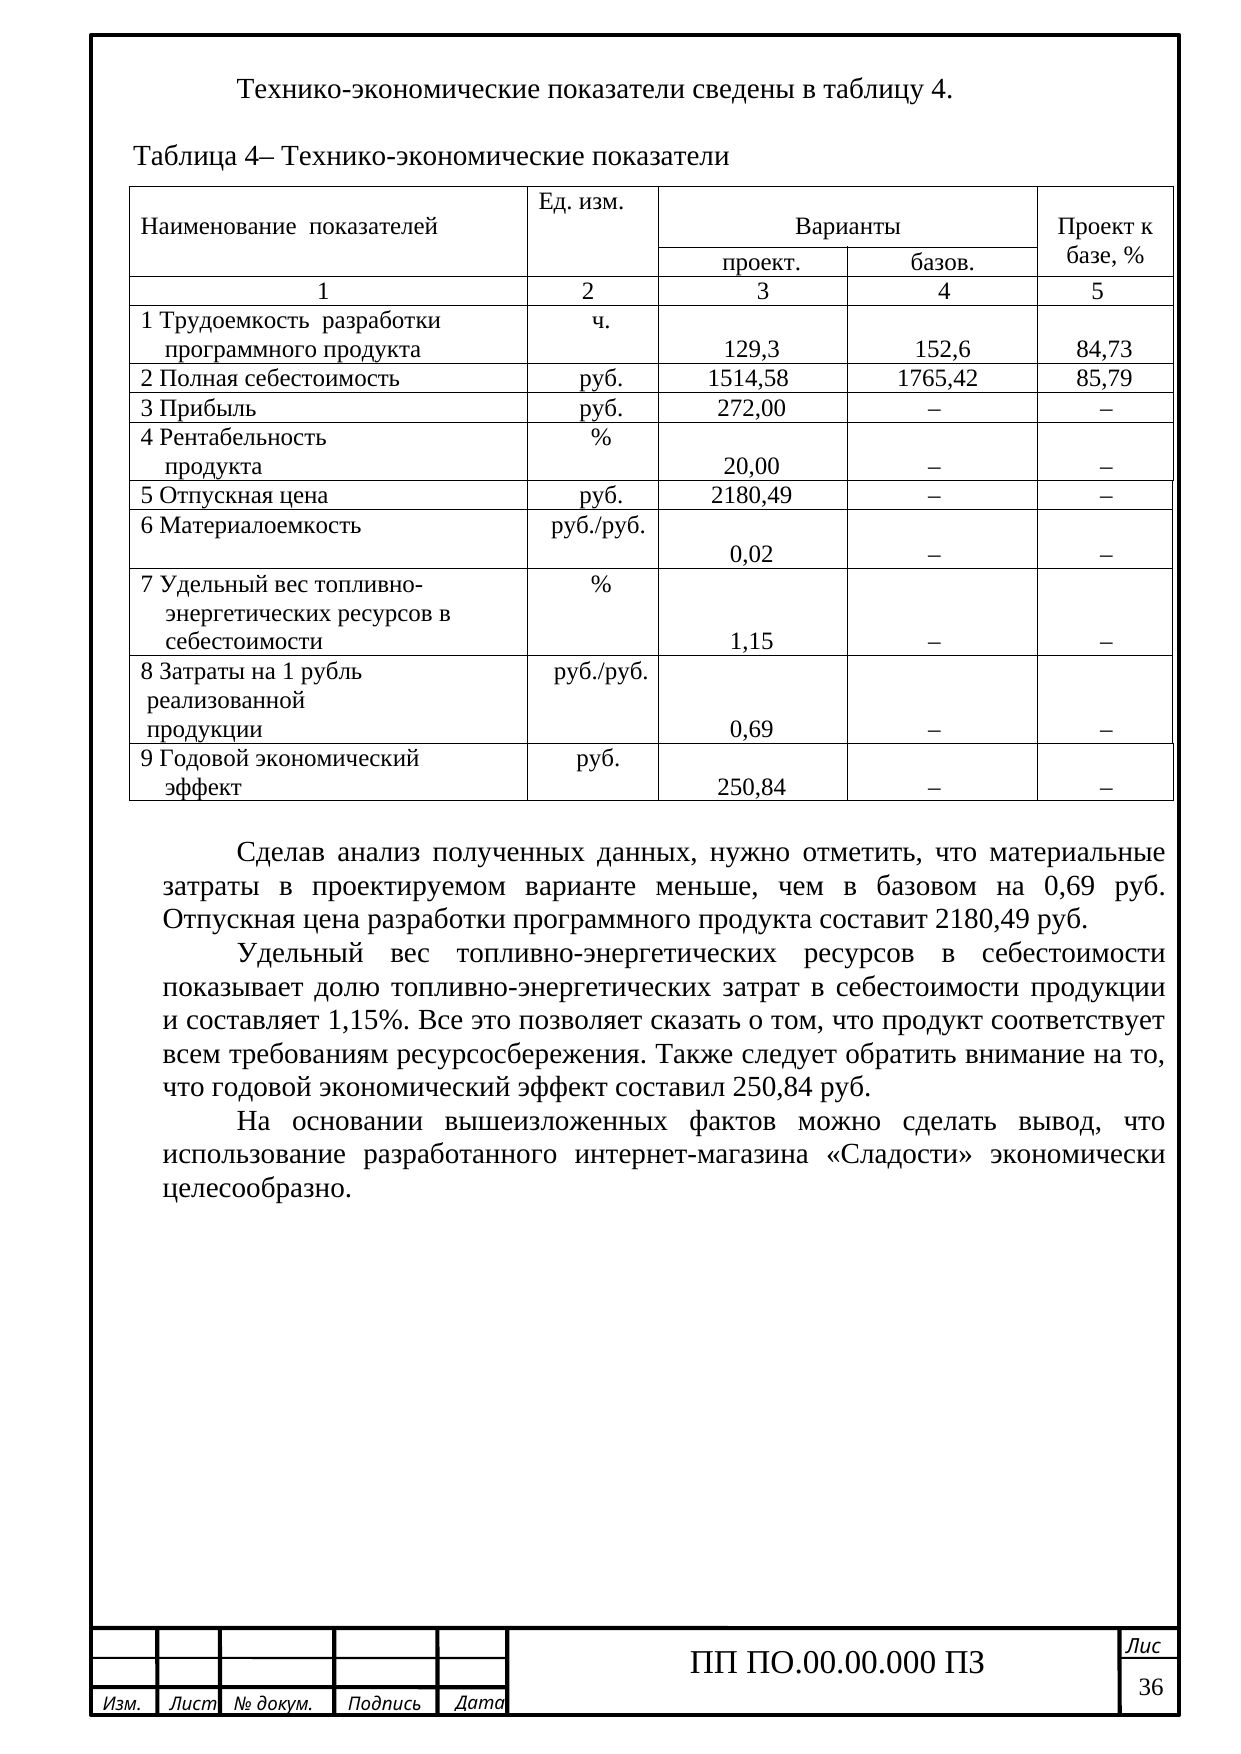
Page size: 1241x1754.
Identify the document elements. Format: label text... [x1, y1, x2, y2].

table_cell – [1038, 423, 1173, 479]
table_header Варианты [659, 187, 1037, 246]
table_cell % [528, 423, 658, 479]
table_cell 84,73 [1038, 306, 1173, 363]
table_cell 2 Полная себестоимость [130, 364, 527, 392]
table_cell – [848, 481, 1037, 509]
table_cell 20,00 [659, 423, 847, 479]
table_cell 5 Отпускная цена [130, 481, 527, 509]
table_cell 4 [848, 277, 1037, 305]
table_cell 1514,58 [659, 364, 847, 392]
table_cell – [1038, 569, 1172, 655]
table_cell 129,3 [659, 306, 847, 363]
table_cell 3 Прибыль [130, 393, 527, 421]
table_cell 1,15 [659, 569, 847, 655]
text Удельный вес топливно-энергетических ресурсов в себестоимости показывает долю топливно-энергетических затрат в себестоимости продукции и составляет 1,15%. Все это позволяет сказать о том, что продукт соответствует всем требованиям ресурсосбережения. Также следует обратить внимание на то, что годовой экономический эффект составил 250,84 руб. [162, 935, 1167, 1103]
table_cell руб. [528, 393, 658, 421]
table_cell 250,84 [659, 744, 847, 800]
table_cell 2180,49 [659, 481, 847, 509]
table_cell 3 [659, 277, 847, 305]
table_header Ед. изм. [528, 187, 658, 276]
table_cell 1 Трудоемкость разработки программного продукта [130, 306, 527, 363]
table_cell – [848, 510, 1037, 568]
table_cell 0,69 [659, 656, 847, 742]
table_cell руб./руб. [528, 656, 658, 742]
table_cell 85,79 [1038, 364, 1173, 392]
table_header Проект к базе, % [1038, 187, 1173, 276]
table_header Наименование показателей [130, 187, 527, 276]
text Таблица 4– Технико-экономические показатели [133, 138, 1167, 171]
table_cell – [848, 569, 1037, 655]
table_cell базов. [848, 248, 1037, 276]
table_cell проект. [659, 248, 847, 276]
table_cell – [1038, 393, 1173, 421]
table_cell 5 [1038, 277, 1173, 305]
table_cell – [848, 744, 1037, 800]
table_cell % [528, 569, 658, 655]
table_cell 272,00 [659, 393, 847, 421]
text На основании вышеизложенных фактов можно сделать вывод, что использование разработанного интернет-магазина «Сладости» экономически целесообразно. [162, 1103, 1167, 1203]
table_cell 9 Годовой экономический эффект [130, 744, 527, 800]
table_cell – [848, 423, 1037, 479]
table_cell руб./руб. [528, 510, 658, 568]
table_cell руб. [528, 364, 658, 392]
table_cell – [848, 656, 1037, 742]
table_cell 1765,42 [848, 364, 1037, 392]
table_cell – [848, 393, 1037, 421]
table_cell – [1038, 510, 1172, 568]
table_cell – [1038, 481, 1172, 509]
table_cell 8 Затраты на 1 рубль реализованной продукции [130, 656, 527, 742]
table_cell – [1038, 744, 1173, 800]
text Технико-экономические показатели сведены в таблицу 4. [162, 71, 1167, 104]
table_cell 2 [528, 277, 658, 305]
text Сделав анализ полученных данных, нужно отметить, что материальные затраты в проектируемом варианте меньше, чем в базовом на 0,69 руб. Отпускная цена разработки программного продукта составит 2180,49 руб. [162, 834, 1167, 935]
table_cell 152,6 [848, 306, 1037, 363]
table_cell ч. [528, 306, 658, 363]
table_cell 4 Рентабельность продукта [130, 423, 527, 479]
table_cell 7 Удельный вес топливно- энергетических ресурсов в себестоимости [130, 569, 527, 655]
table_cell 6 Материалоемкость [130, 510, 527, 568]
table_cell руб. [528, 481, 658, 509]
table_cell – [1038, 656, 1172, 742]
table_cell руб. [528, 744, 658, 800]
table_cell 0,02 [659, 510, 847, 568]
table_cell 1 [130, 277, 527, 305]
